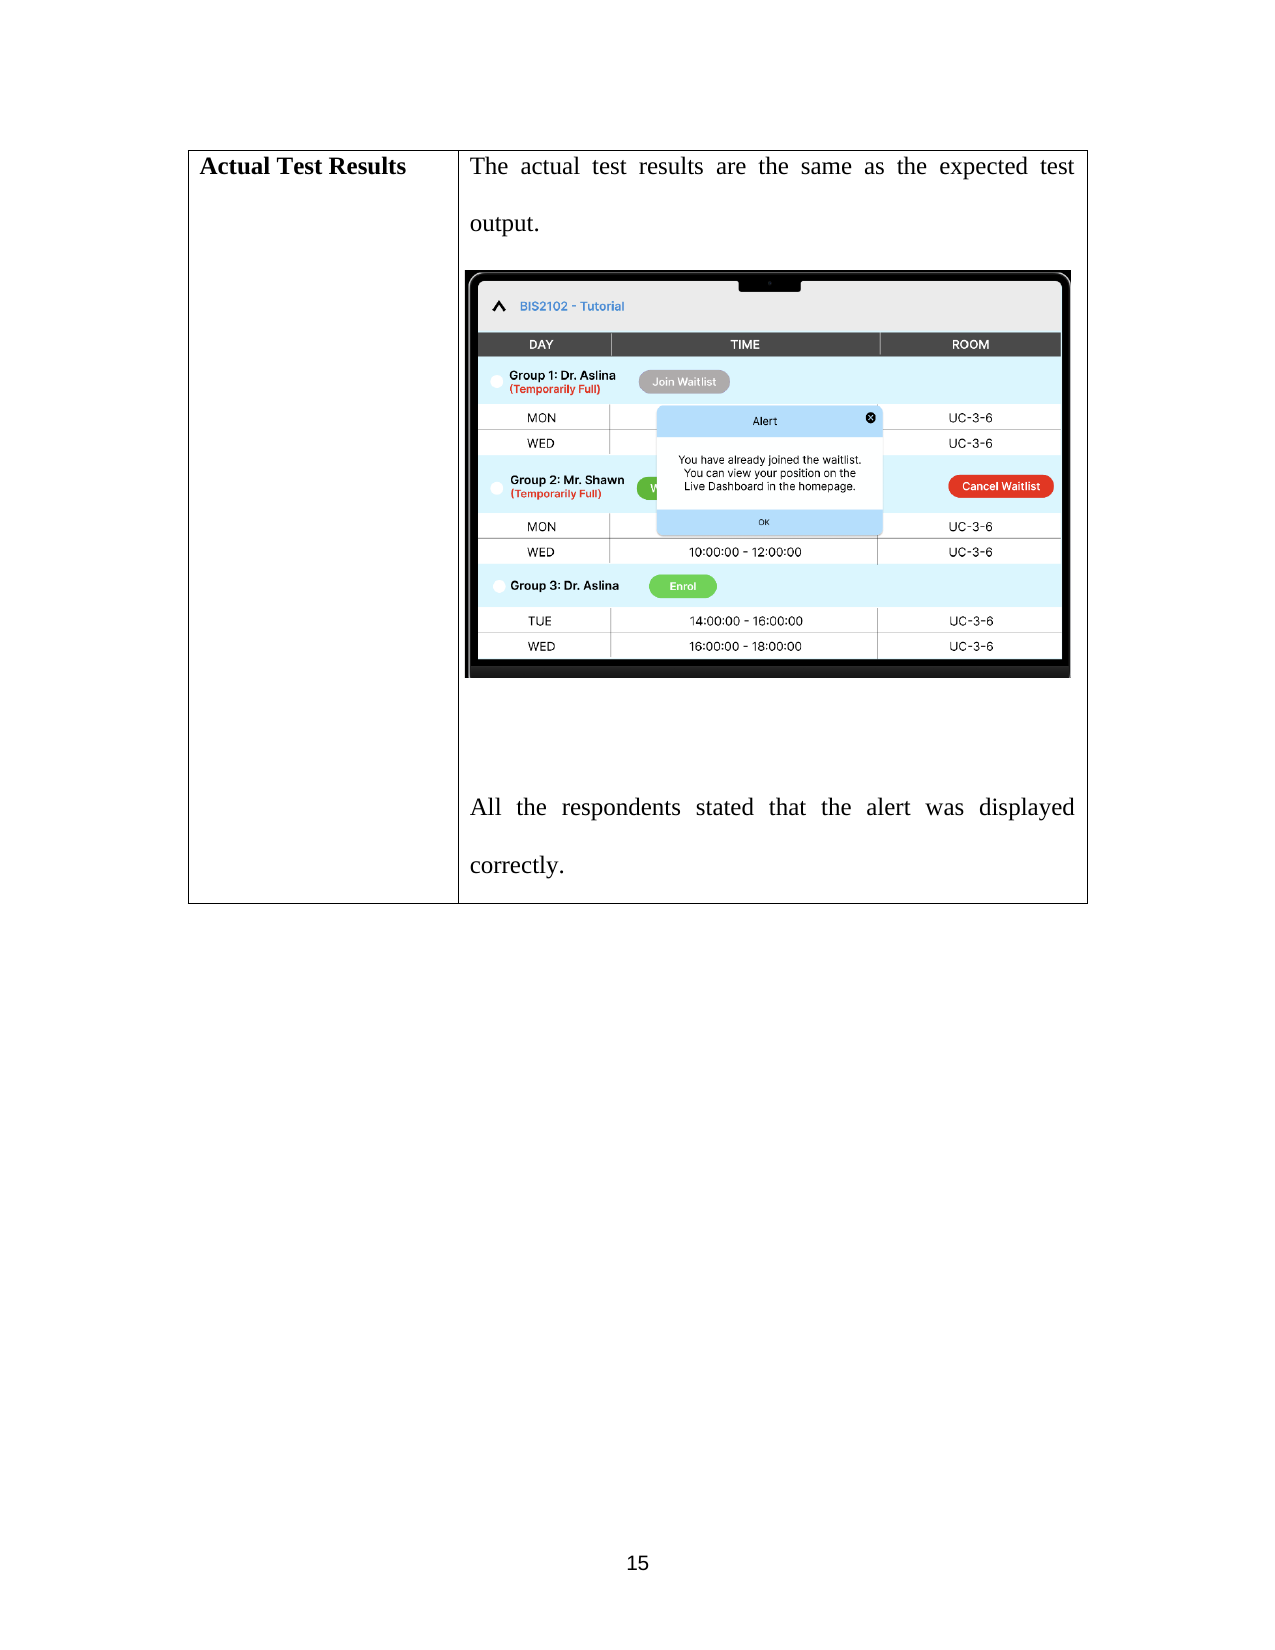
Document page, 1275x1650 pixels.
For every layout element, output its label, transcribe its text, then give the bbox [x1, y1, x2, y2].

table_cell The actual test results are the same as the expected test output. All the respondents stated that the alert was displayed correctly. [459, 151, 1087, 902]
picture [464, 270, 1071, 678]
table_cell Actual Test Results [189, 151, 458, 902]
